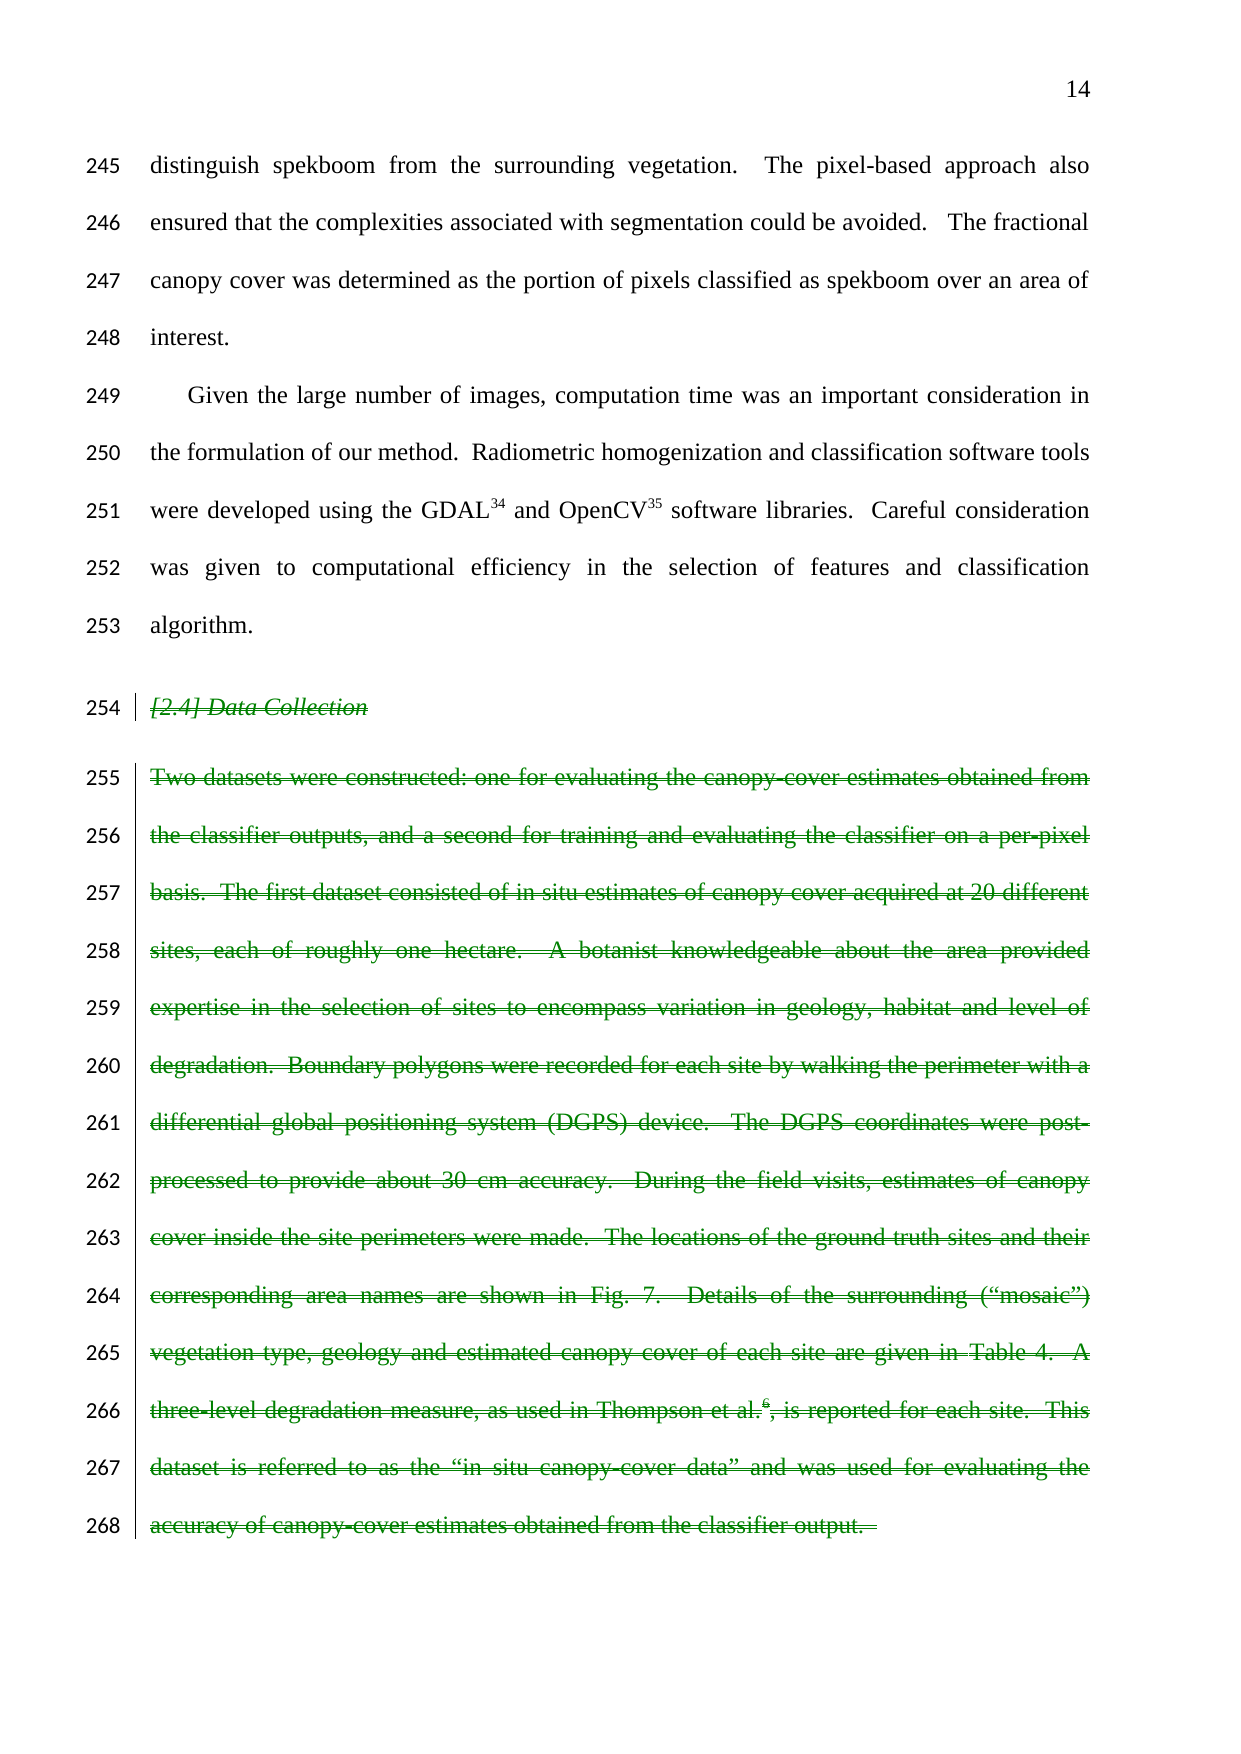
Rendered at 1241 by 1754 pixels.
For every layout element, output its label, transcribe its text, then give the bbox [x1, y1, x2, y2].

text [150, 150, 1090, 351]
text Given the large number of images, computation time was an important consideration in the formulation of our method. Radiometric homogenization and classification software tools were developed using the GDAL34 and OpenCV35 software libraries. Careful consideration was given to computational efficiency in the selection of features and classification algorithm. [150, 380, 1090, 639]
